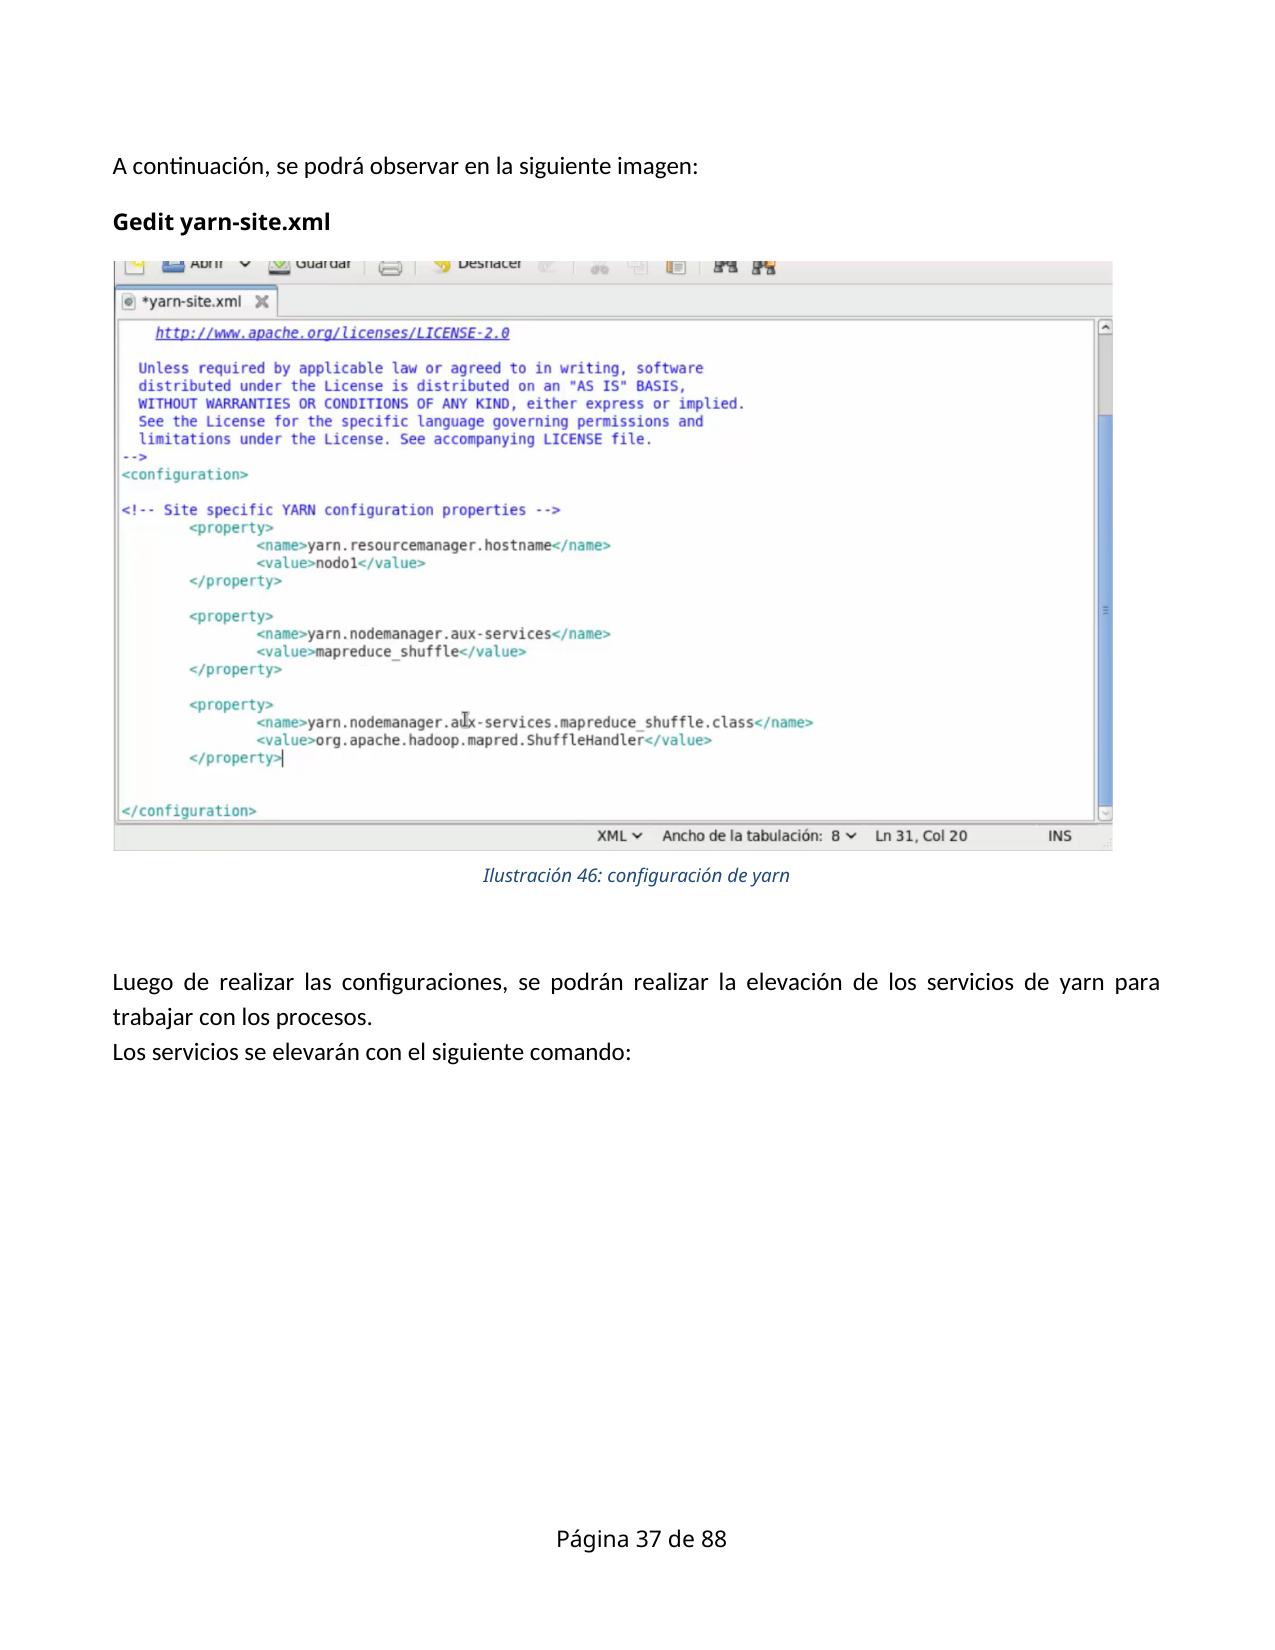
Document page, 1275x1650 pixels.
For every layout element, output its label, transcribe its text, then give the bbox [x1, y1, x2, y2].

text Gedit yarn-site.xml [112, 206, 1162, 237]
picture [112, 261, 1112, 849]
text Luego de realizar las configuraciones, se podrán realizar la elevación de los servicios de yarn para trabajar con los procesos. [112, 888, 1162, 1006]
text Los servicios se elevarán con el siguiente comando: [112, 1010, 1162, 1041]
text A continuación, se podrá observar en la siguiente imagen: [112, 150, 1162, 181]
